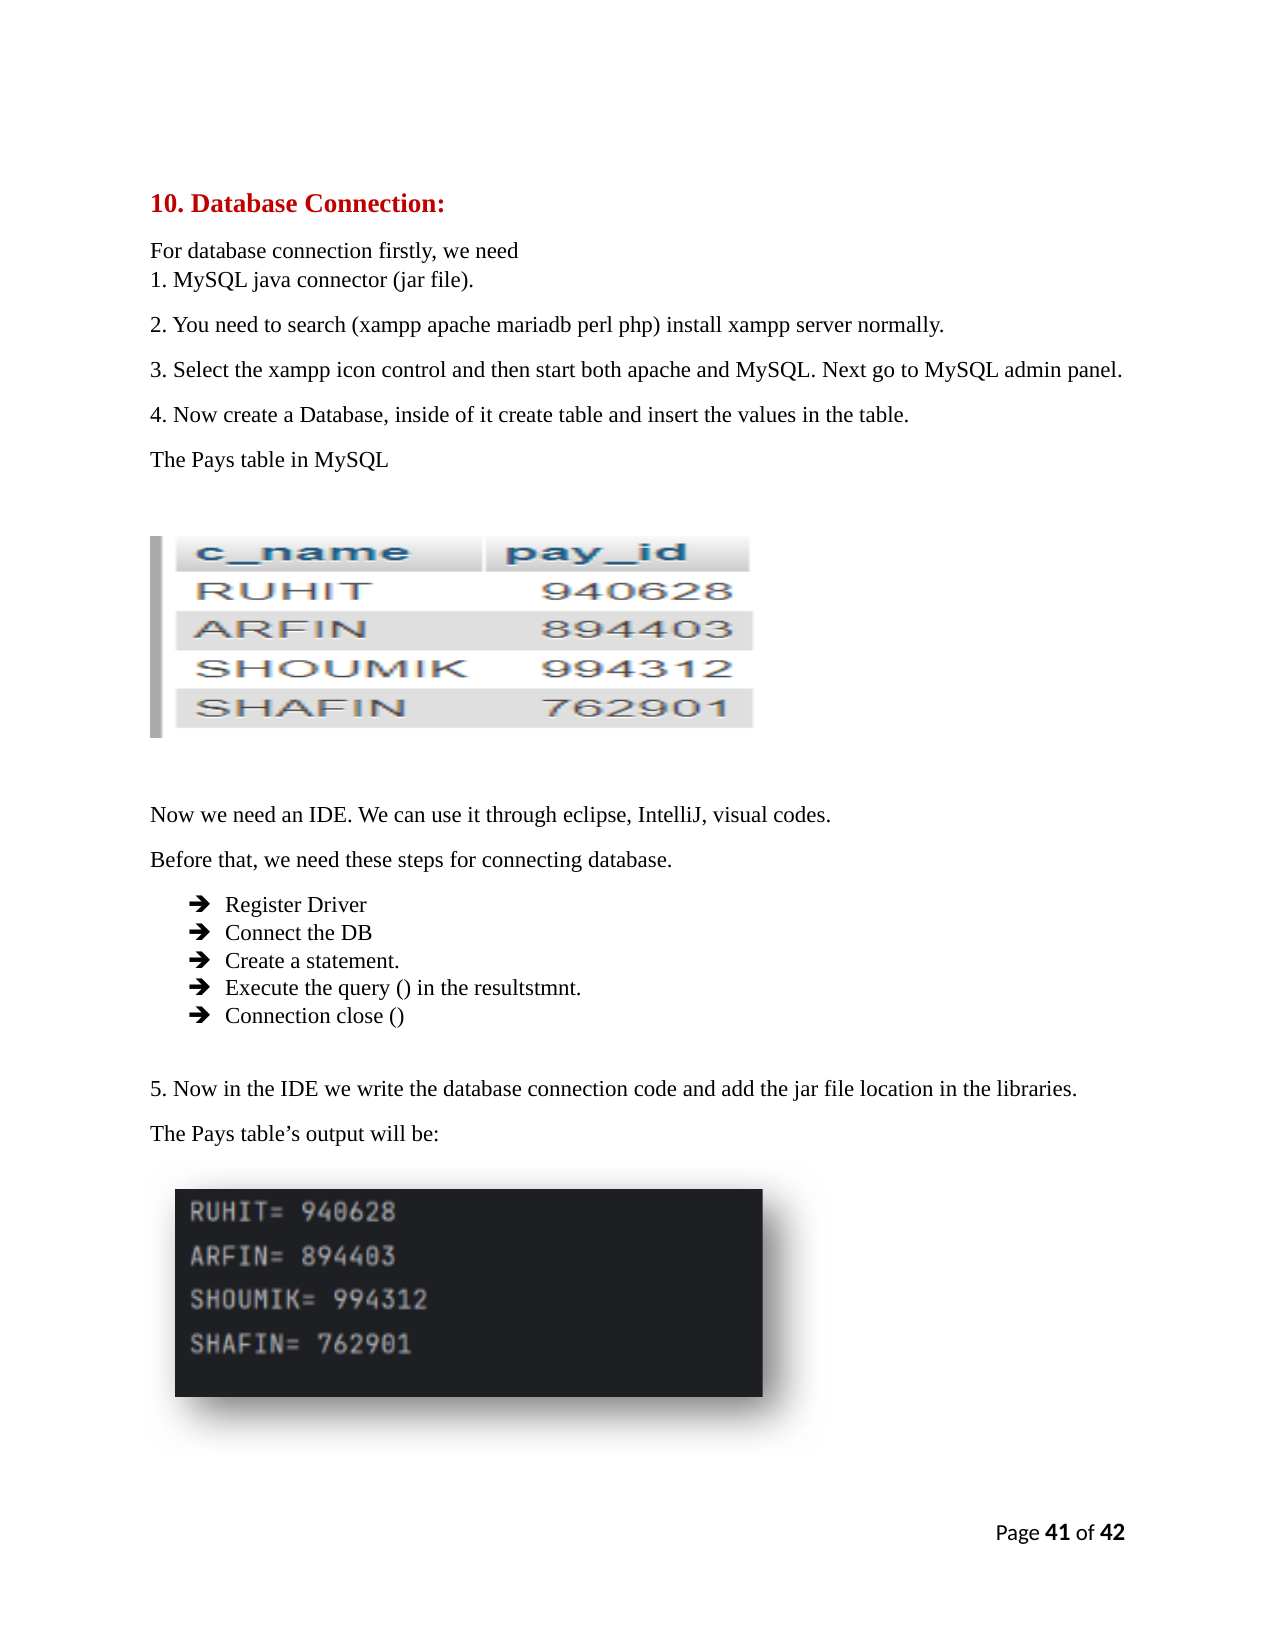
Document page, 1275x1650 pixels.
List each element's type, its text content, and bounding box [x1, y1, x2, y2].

list Connect the DB [187, 919, 1125, 946]
text The Pays table’s output will be: [150, 1120, 1125, 1146]
text 2. You need to search (xampp apache mariadb perl php) install xampp server normally. [150, 311, 1125, 337]
list Execute the query () in the resultstmnt. [187, 974, 1125, 1001]
text 3. Select the xampp icon control and then start both apache and MySQL. Next go to MySQL admin panel. [150, 356, 1125, 382]
text 5. Now in the IDE we write the database connection code and add the jar file location in the libraries. [150, 1075, 1125, 1101]
list Register Driver [187, 892, 1125, 918]
text Before that, we need these steps for connecting database. [150, 846, 1125, 873]
text 10. Database Connection: [150, 187, 1125, 218]
text 4. Now create a Database, inside of it create table and insert the values in the table. [150, 401, 1125, 427]
picture [175, 1189, 763, 1397]
list Create a statement. [187, 947, 1125, 973]
list Connection close () [187, 1002, 1125, 1028]
picture [150, 536, 791, 738]
text For database connection firstly, we need 1. MySQL java connector (jar file). [150, 237, 1125, 292]
text The Pays table in MySQL [150, 446, 1125, 472]
text Now we need an IDE. We can use it through eclipse, IntelliJ, visual codes. [150, 801, 1125, 828]
